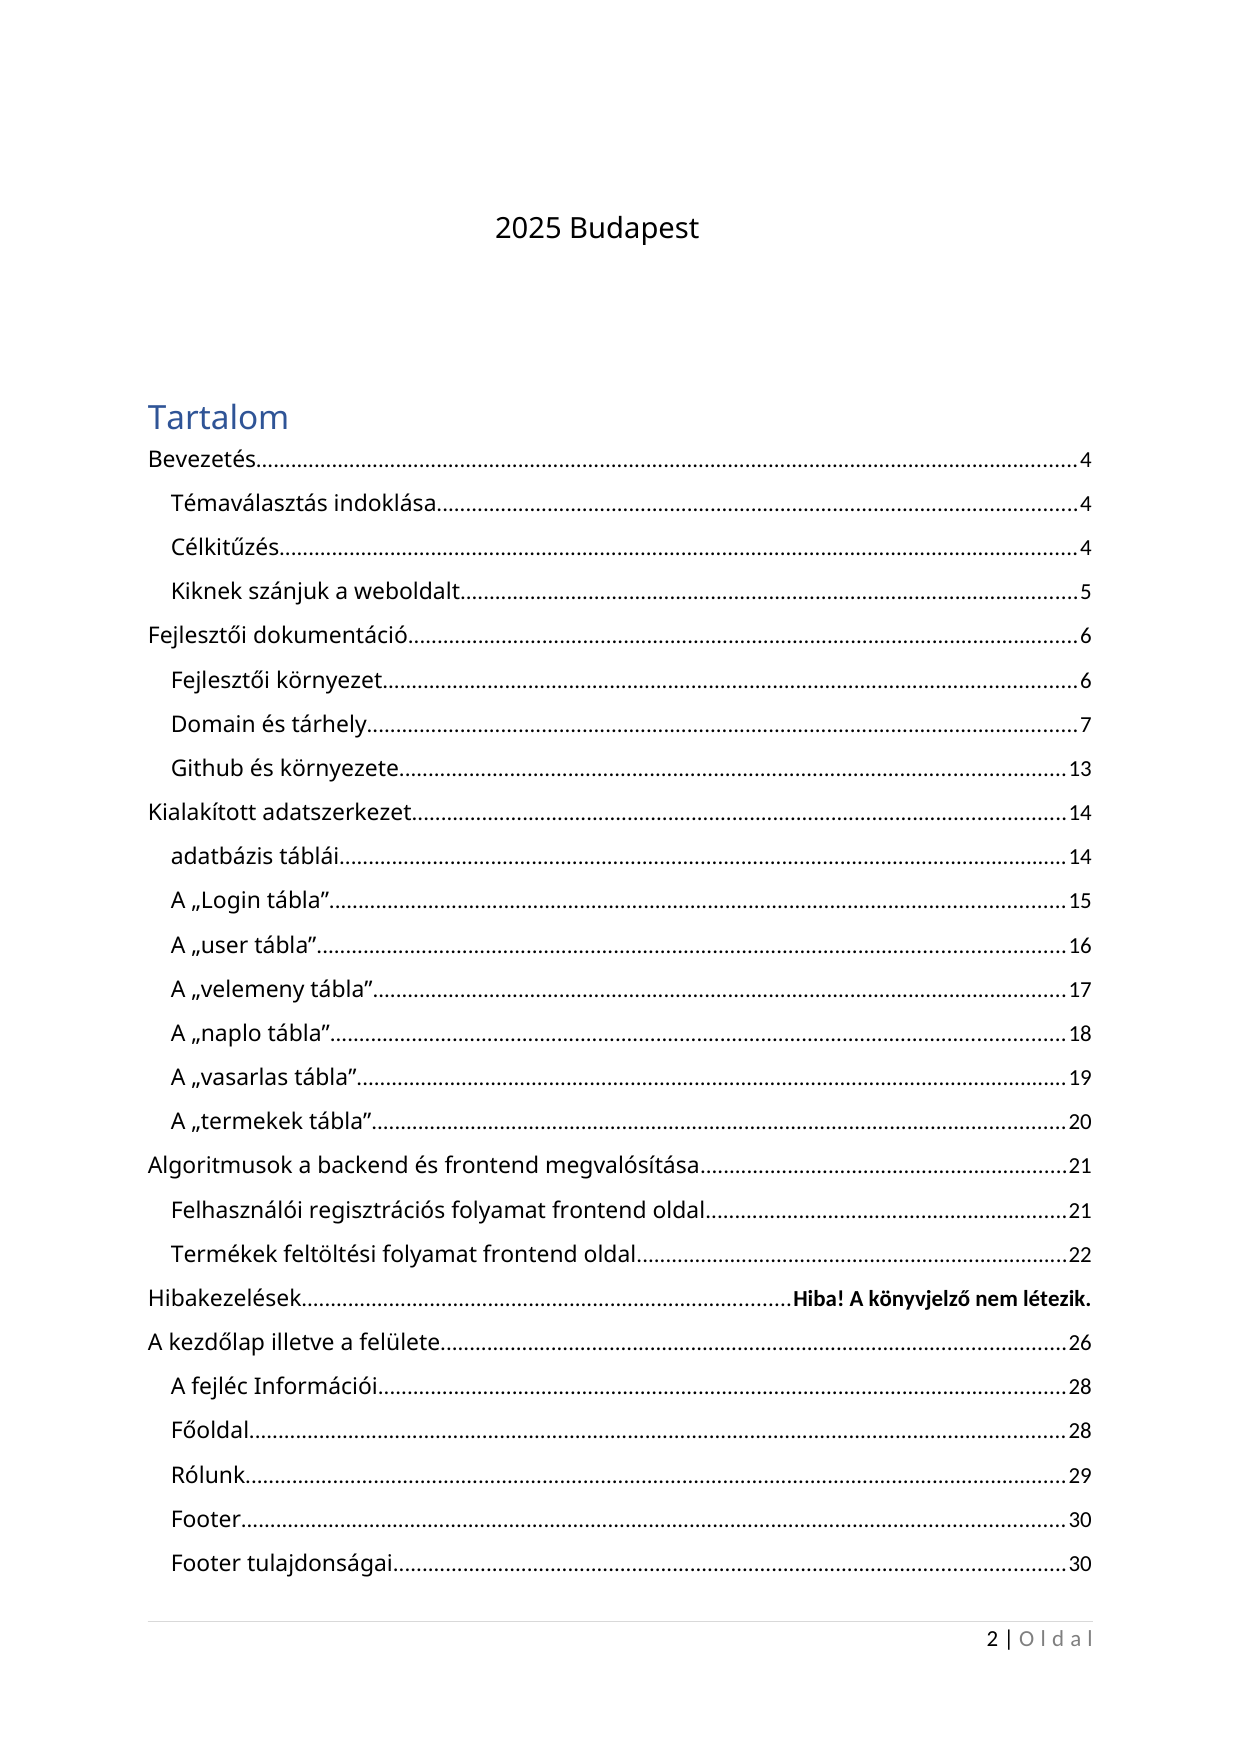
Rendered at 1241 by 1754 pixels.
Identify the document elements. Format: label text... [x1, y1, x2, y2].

text 2025 Budapest [260, 207, 1093, 247]
